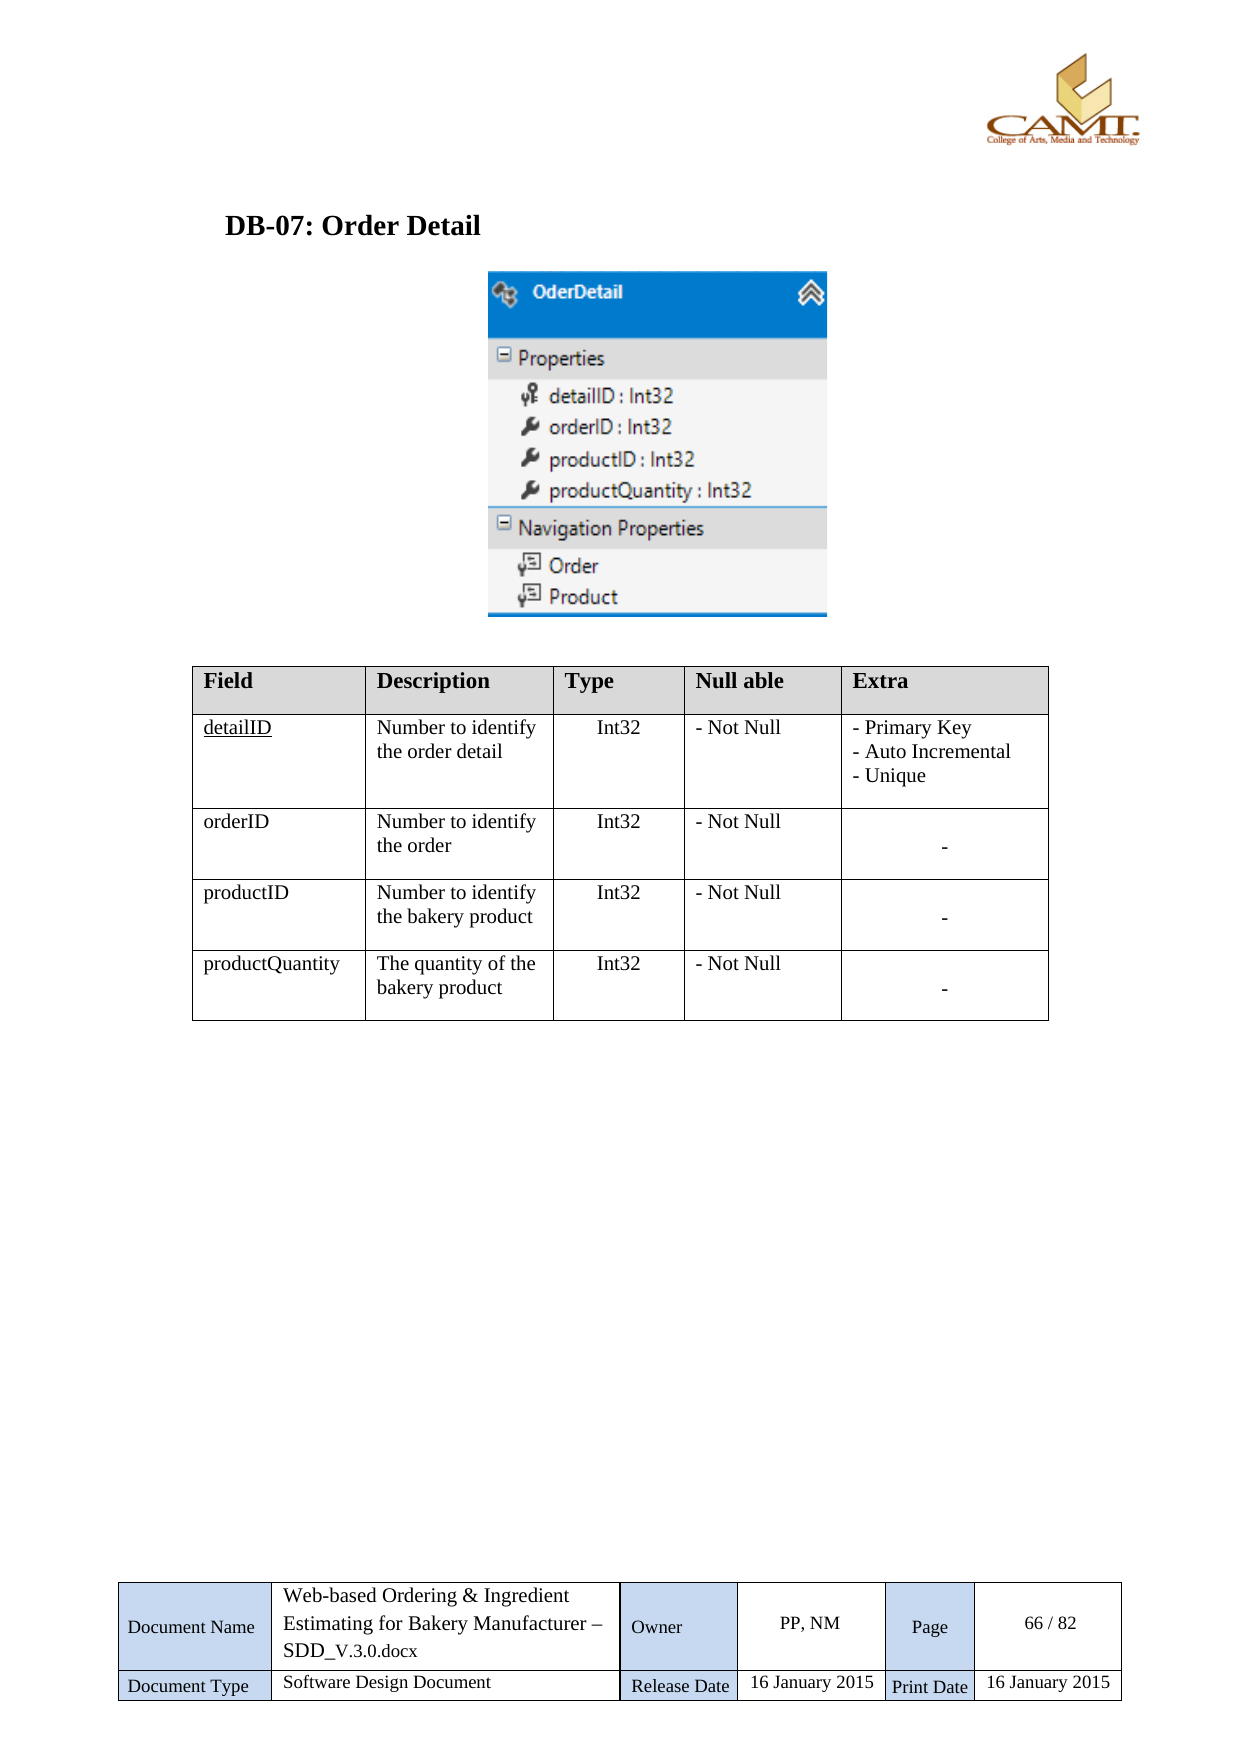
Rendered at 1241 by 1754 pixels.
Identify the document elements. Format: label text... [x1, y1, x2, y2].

table_cell - Not Null [685, 880, 841, 950]
table_header Field [193, 667, 365, 714]
table_header Type [554, 667, 684, 714]
table_cell The quantity of the bakery product [366, 951, 553, 1020]
table_cell Int32 [554, 880, 684, 950]
table_header Extra [842, 667, 1048, 714]
table_cell productID [193, 880, 365, 950]
table_cell - Not Null [685, 809, 841, 879]
picture [488, 271, 828, 617]
table_cell Number to identify the order [366, 809, 553, 879]
table_cell - Not Null [685, 951, 841, 1020]
table_cell Int32 [554, 951, 684, 1020]
text DB-07: Order Detail [150, 208, 1090, 242]
table_cell detailID [193, 715, 365, 808]
table_cell Int32 [554, 715, 684, 808]
table_cell - Primary Key - Auto Incremental - Unique [842, 715, 1048, 808]
table_cell - [842, 880, 1048, 950]
table_cell - [842, 809, 1048, 879]
table_header Description [366, 667, 553, 714]
table_cell productQuantity [193, 951, 365, 1020]
table_cell orderID [193, 809, 365, 879]
table_header Null able [685, 667, 841, 714]
table_cell - Not Null [685, 715, 841, 808]
table_cell - [842, 951, 1048, 1020]
picture [978, 46, 1144, 147]
table_cell Int32 [554, 809, 684, 879]
table_cell Number to identify the bakery product [366, 880, 553, 950]
table_cell Number to identify the order detail [366, 715, 553, 808]
